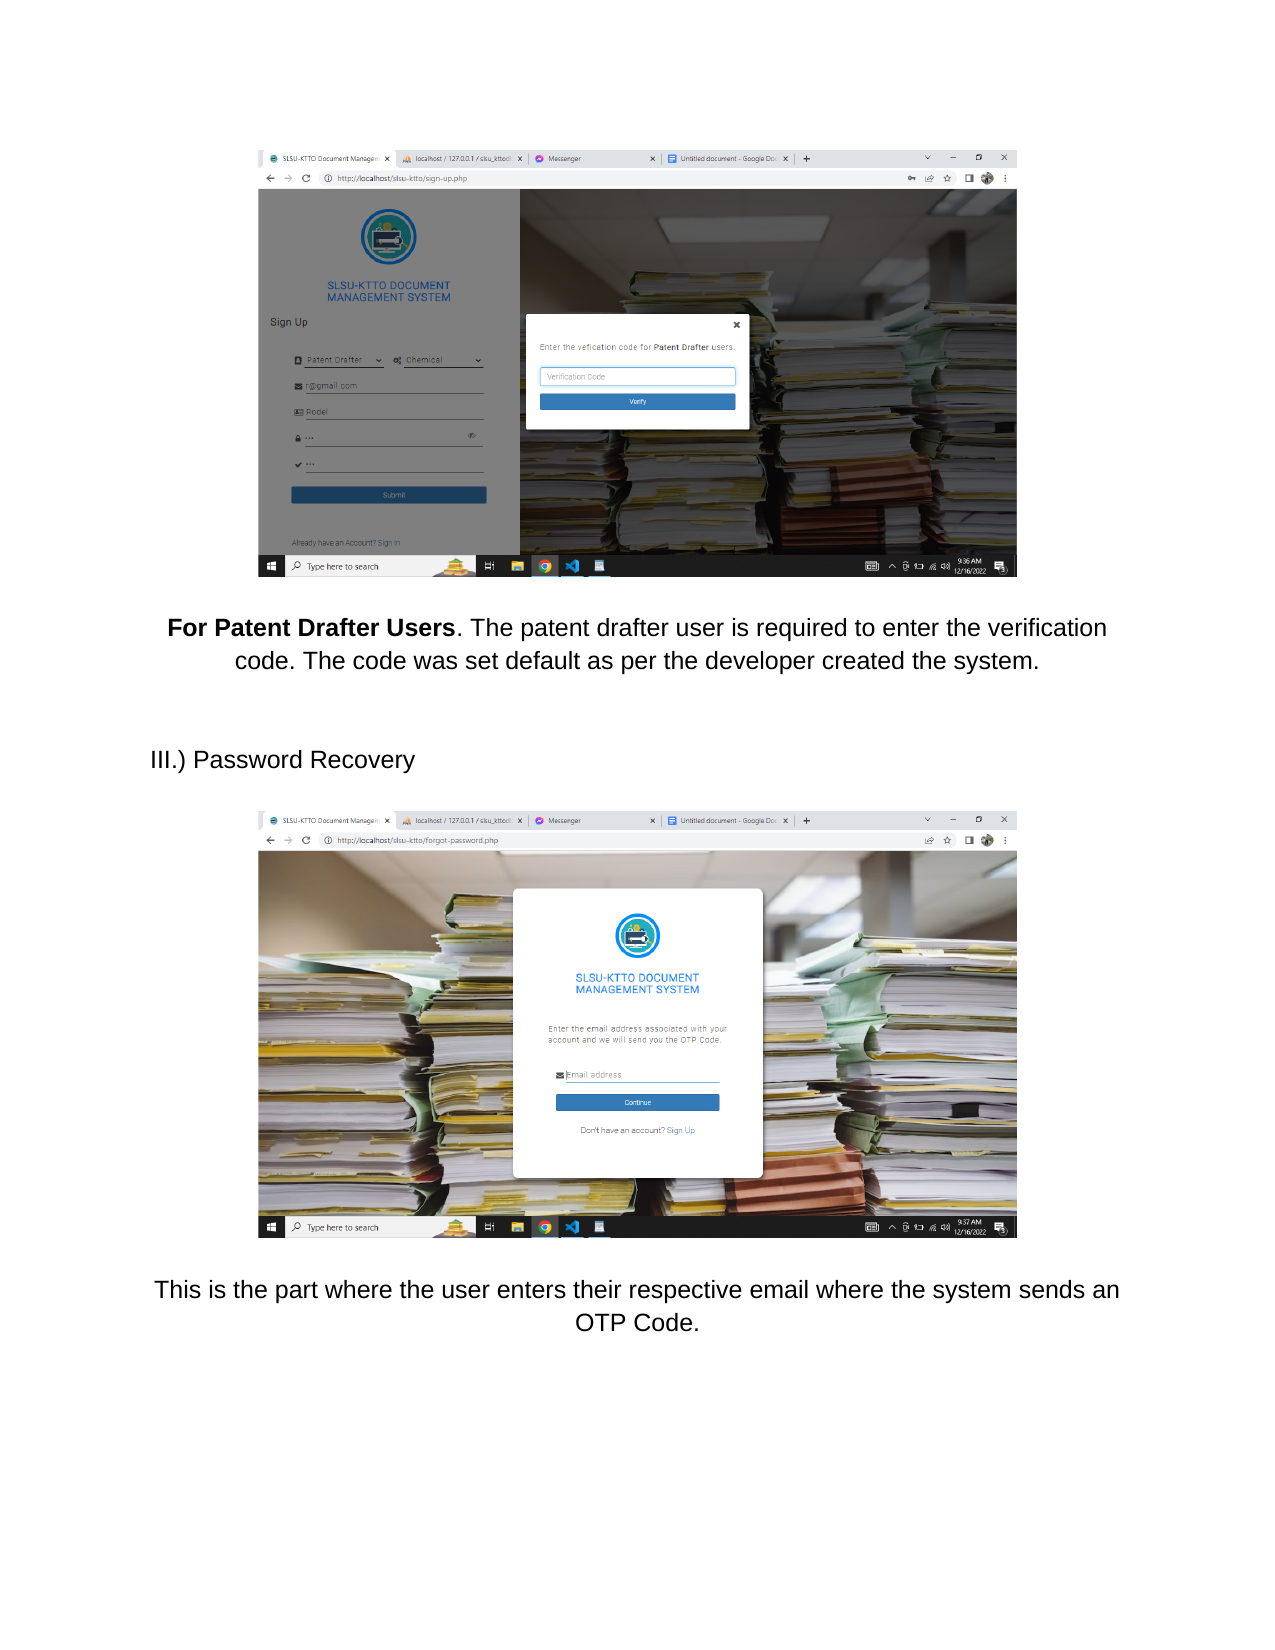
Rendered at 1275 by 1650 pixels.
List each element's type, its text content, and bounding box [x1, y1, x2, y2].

text III.) Password Recovery [150, 745, 1125, 774]
text This is the part where the user enters their respective email where the system sends an OTP Code. [150, 1275, 1125, 1337]
picture [258, 150, 1017, 577]
picture [258, 811, 1017, 1238]
text For Patent Drafter Users. The patent drafter user is required to enter the verification code. The code was set default as per the developer created the system. [150, 613, 1125, 675]
